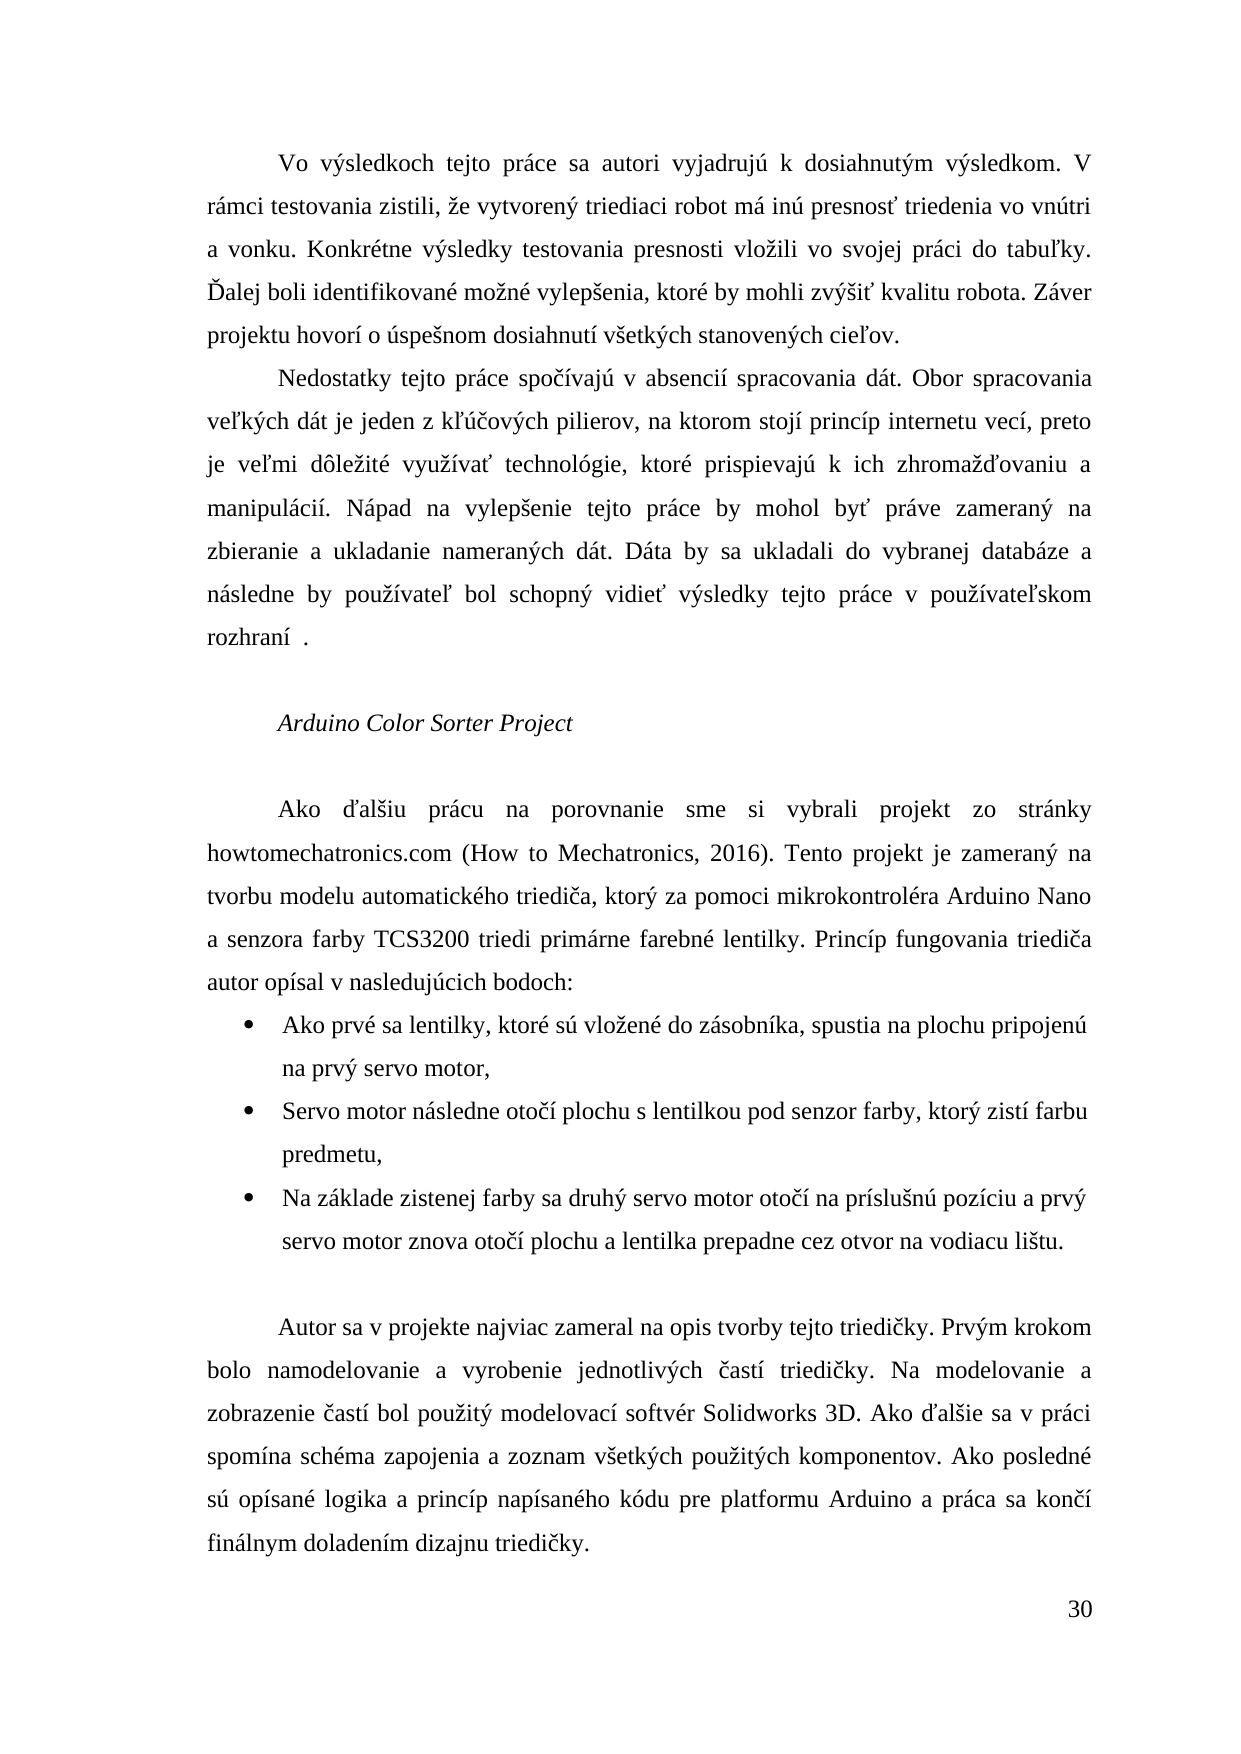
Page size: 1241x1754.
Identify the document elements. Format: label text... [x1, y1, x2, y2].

list Na základe zistenej farby sa druhý servo motor otočí na príslušnú pozíciu a prvý servo motor znova otočí plochu a lentilka prepadne cez otvor na vodiacu lištu. [244, 1183, 1092, 1254]
list Ako ďalšiu prácu na porovnanie sme si vybrali projekt zo stránky howtomechatronics.com (How to Mechatronics, 2016). Tento projekt je zameraný na tvorbu modelu automatického triediča, ktorý za pomoci mikrokontroléra Arduino Nano a senzora farby TCS3200 triedi primárne farebné lentilky. Princíp fungovania triediča autor opísal v nasledujúcich bodoch: [207, 794, 1092, 996]
list Nedostatky tejto práce spočívajú v absencií spracovania dát. Obor spracovania veľkých dát je jeden z kľúčových pilierov, na ktorom stojí princíp internetu vecí, preto je veľmi dôležité využívať technológie, ktoré prispievajú k ich zhromažďovaniu a manipulácií. Nápad na vylepšenie tejto práce by mohol byť práve zameraný na zbieranie a ukladanie nameraných dát. Dáta by sa ukladali do vybranej databáze a následne by používateľ bol schopný vidieť výsledky tejto práce v používateľskom rozhraní . [207, 363, 1092, 651]
list Arduino Color Sorter Project [207, 708, 1092, 737]
list Ako prvé sa lentilky, ktoré sú vložené do zásobníka, spustia na plochu pripojenú na prvý servo motor, [244, 1010, 1092, 1082]
list Autor sa v projekte najviac zameral na opis tvorby tejto triedičky. Prvým krokom bolo namodelovanie a vyrobenie jednotlivých častí triedičky. Na modelovanie a zobrazenie častí bol použitý modelovací softvér Solidworks 3D. Ako ďalšie sa v práci spomína schéma zapojenia a zoznam všetkých použitých komponentov. Ako posledné sú opísané logika a princíp napísaného kódu pre platformu Arduino a práca sa končí finálnym doladením dizajnu triedičky. [207, 1312, 1092, 1556]
list Servo motor následne otočí plochu s lentilkou pod senzor farby, ktorý zistí farbu predmetu, [244, 1096, 1092, 1168]
list Vo výsledkoch tejto práce sa autori vyjadrujú k dosiahnutým výsledkom. V rámci testovania zistili, že vytvorený triediaci robot má inú presnosť triedenia vo vnútri a vonku. Konkrétne výsledky testovania presnosti vložili vo svojej práci do tabuľky. Ďalej boli identifikované možné vylepšenia, ktoré by mohli zvýšiť kvalitu robota. Záver projektu hovorí o úspešnom dosiahnutí všetkých stanovených cieľov. [207, 148, 1092, 349]
